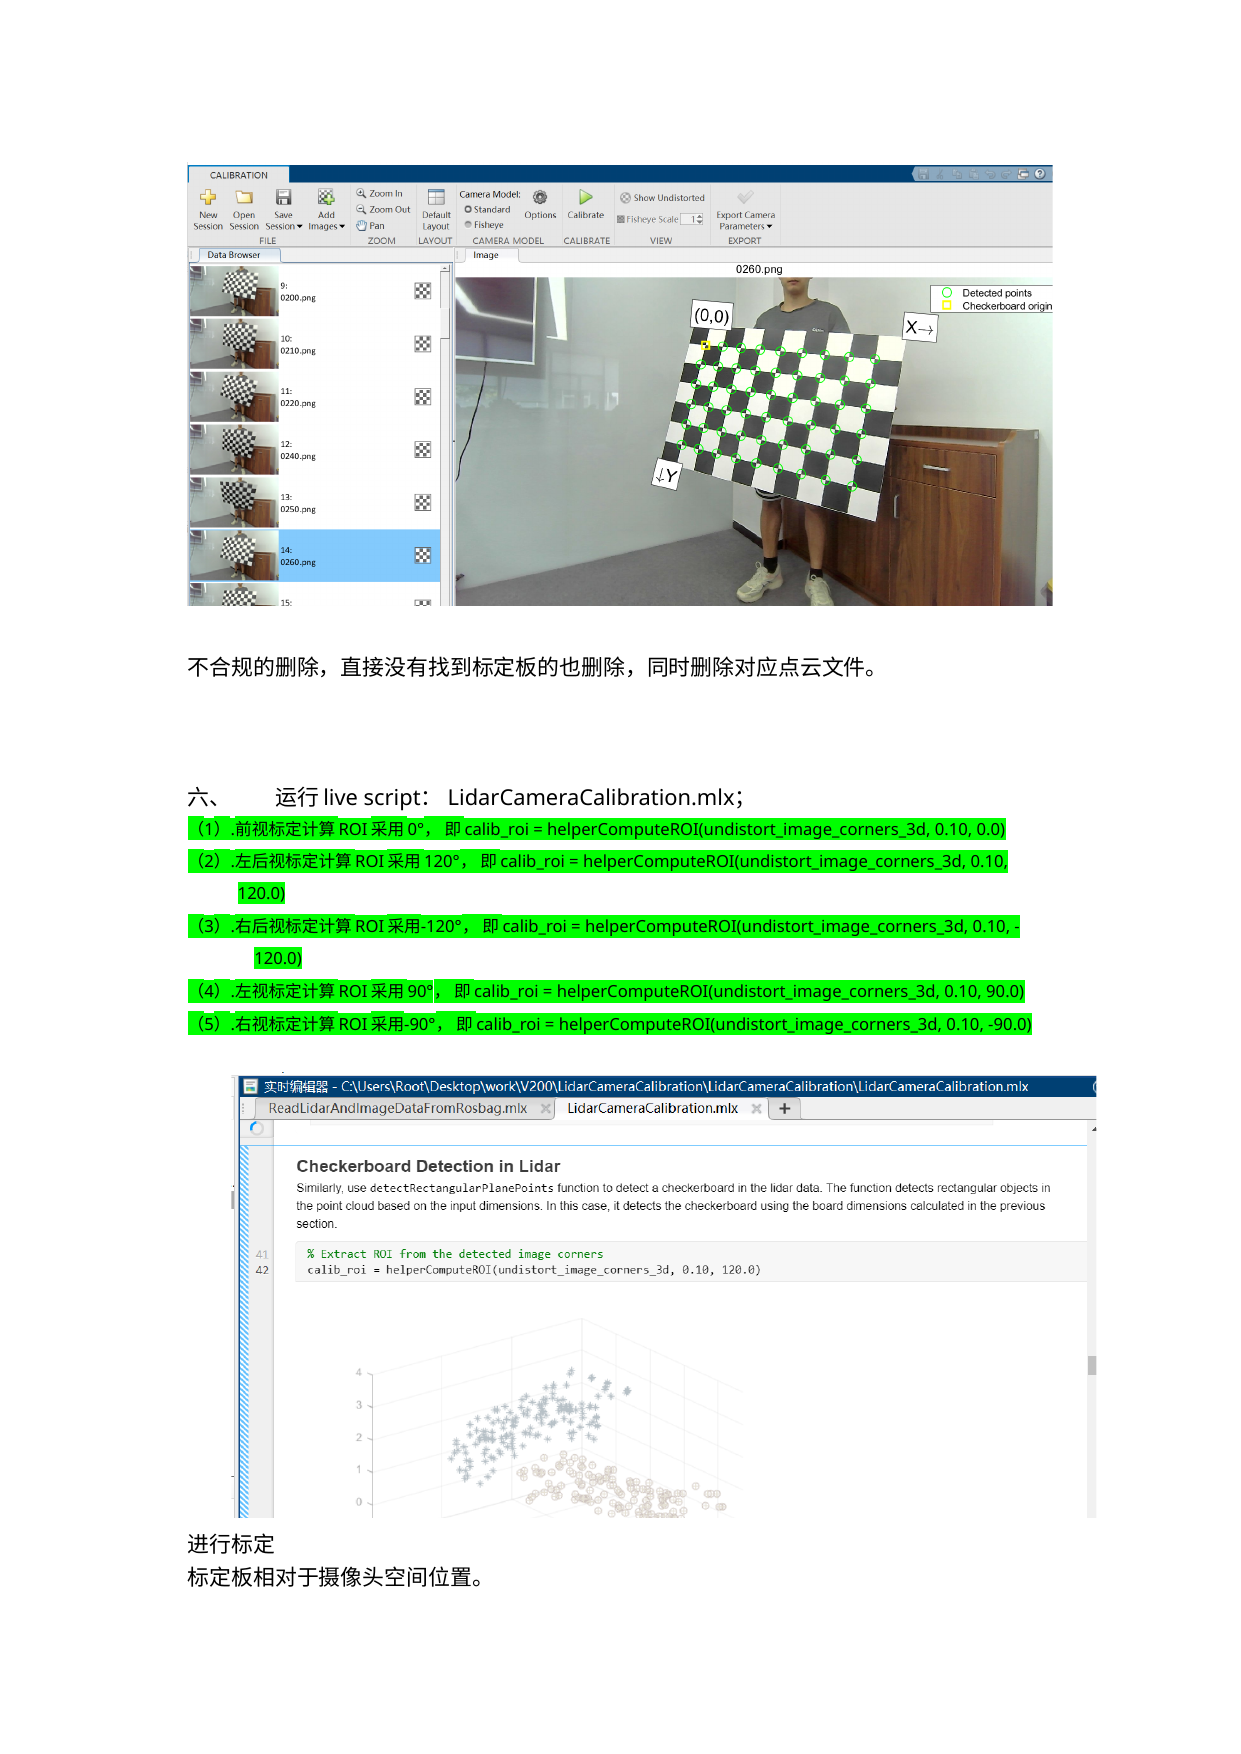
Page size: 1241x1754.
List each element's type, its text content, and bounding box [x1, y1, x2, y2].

text 进行标定 [187, 1527, 1053, 1559]
text （5）.右视标定计算ROI采用-90°， 即calib_roi = helperComputeROI(undistort_image_corners_3d, 0.10, -90.0) [187, 1007, 1053, 1039]
picture [187, 162, 1053, 606]
text （2）.左后视标定计算ROI采用120°， 即calib_roi = helperComputeROI(undistort_image_corners_3d, 0.10, 120.0) [187, 844, 1053, 909]
text （3）.右后视标定计算ROI采用-120°， 即calib_roi = helperComputeROI(undistort_image_corners_3d, 0.10, -120.0) [187, 909, 1053, 974]
text 不合规的删除，直接没有找到标定板的也删除，同时删除对应点云文件。 [187, 649, 1053, 682]
text （1）.前视标定计算ROI采用0°， 即calib_roi = helperComputeROI(undistort_image_corners_3d, 0.10, 0.0) [187, 812, 1053, 844]
list 运行live script： LidarCameraCalibration.mlx； [187, 779, 1053, 812]
text （4）.左视标定计算ROI采用90°， 即calib_roi = helperComputeROI(undistort_image_corners_3d, 0.10, 90.0) [187, 974, 1053, 1007]
picture [231, 1072, 1097, 1518]
text 标定板相对于摄像头空间位置。 [187, 1559, 1053, 1592]
